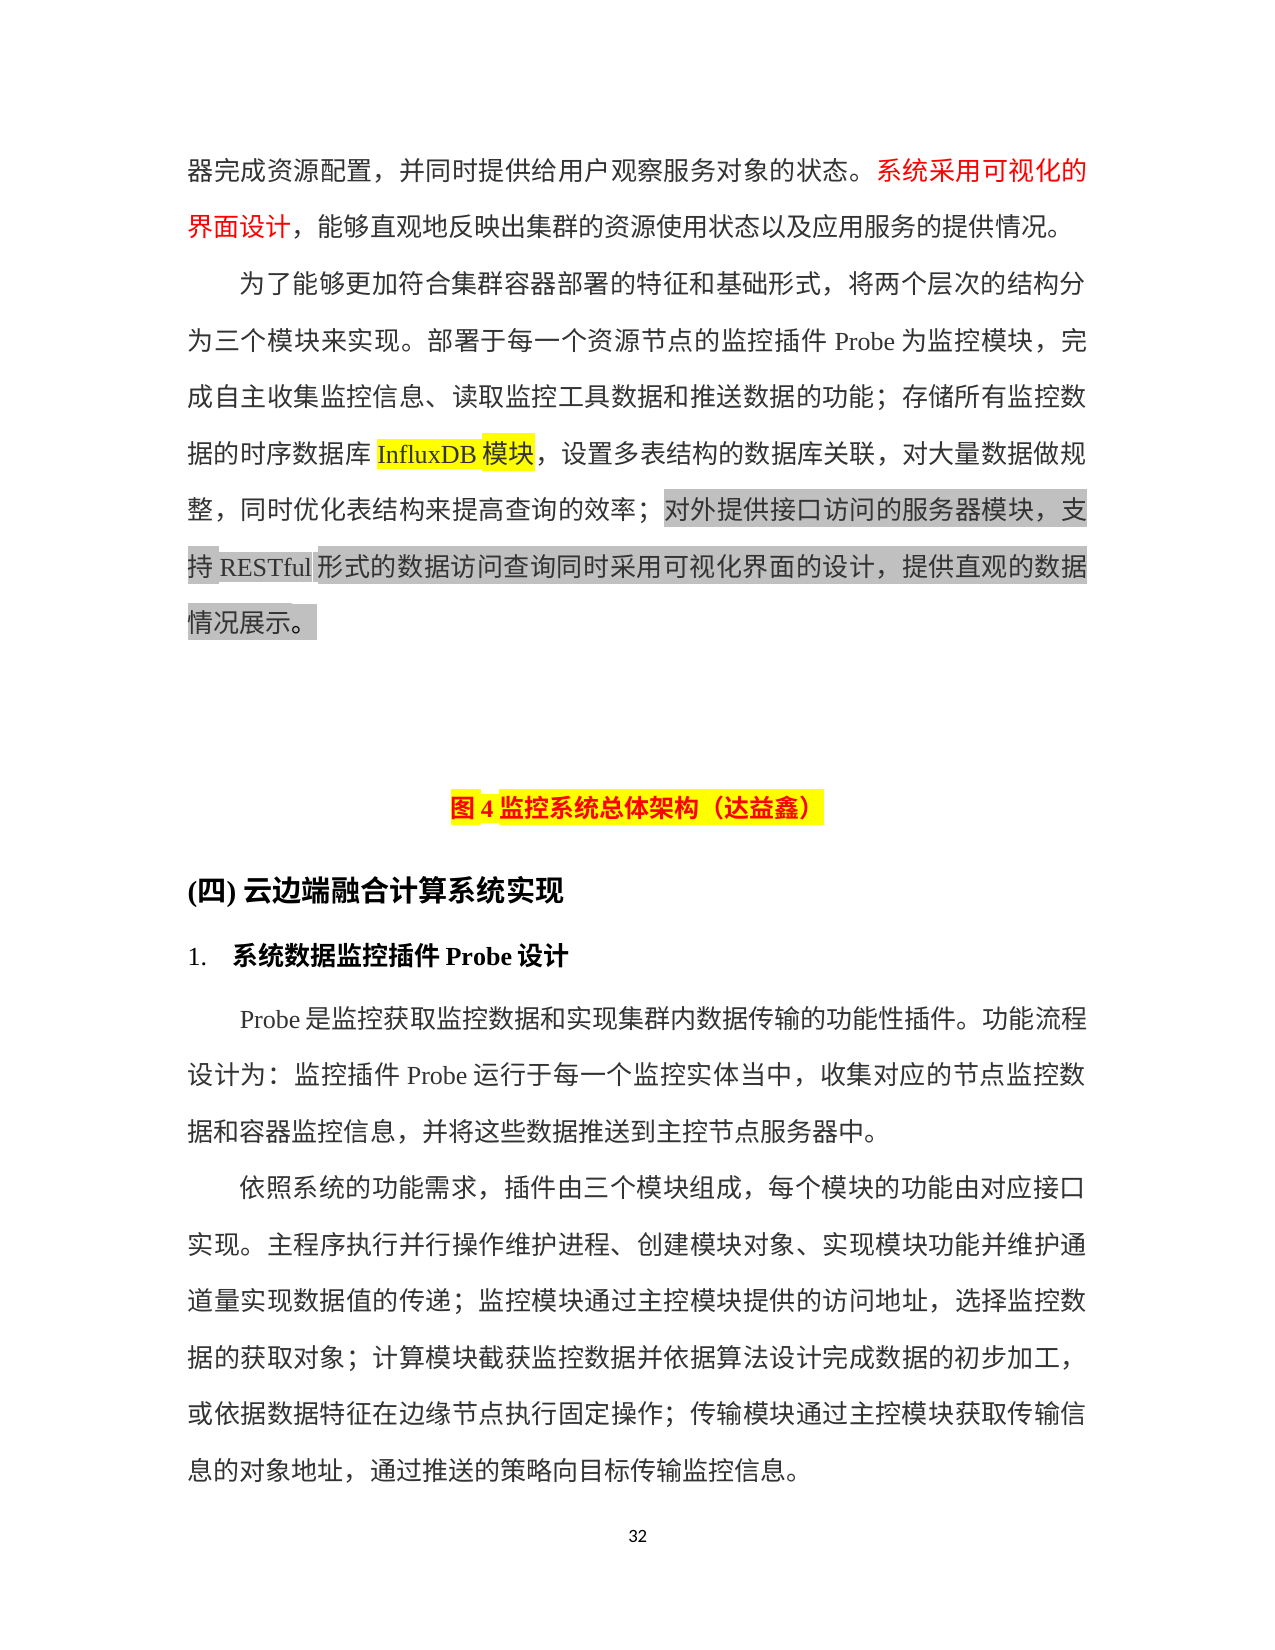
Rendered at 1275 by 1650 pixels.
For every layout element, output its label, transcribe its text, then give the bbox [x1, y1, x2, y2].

text 为了能够更加符合集群容器部署的特征和基础形式，将两个层次的结构分为三个模块来实现。部署于每一个资源节点的监控插件Probe为监控模块，完成自主收集监控信息、读取监控工具数据和推送数据的功能；存储所有监控数据的时序数据库InfluxDB模块，设置多表结构的数据库关联，对大量数据做规整，同时优化表结构来提高查询的效率；对外提供接口访问的服务器模块，支持RESTful形式的数据访问查询同时采用可视化界面的设计，提供直观的数据情况展示。 [187, 263, 1087, 640]
text 依照系统的功能需求，插件由三个模块组成，每个模块的功能由对应接口实现。主程序执行并行操作维护进程、创建模块对象、实现模块功能并维护通道量实现数据值的传递；监控模块通过主控模块提供的访问地址，选择监控数据的获取对象；计算模块截获监控数据并依据算法设计完成数据的初步加工，或依据数据特征在边缘节点执行固定操作；传输模块通过主控模块获取传输信息的对象地址，通过推送的策略向目标传输监控信息。 [187, 1167, 1087, 1488]
text 图4 监控系统总体架构（达益鑫） [187, 788, 1087, 825]
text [187, 150, 1087, 244]
list 系统数据监控插件Probe设计 [187, 935, 1087, 973]
text Probe是监控获取监控数据和实现集群内数据传输的功能性插件。功能流程设计为：监控插件Probe运行于每一个监控实体当中，收集对应的节点监控数据和容器监控信息，并将这些数据推送到主控节点服务器中。 [187, 998, 1087, 1149]
text 云边端融合计算系统实现 [187, 868, 1087, 910]
